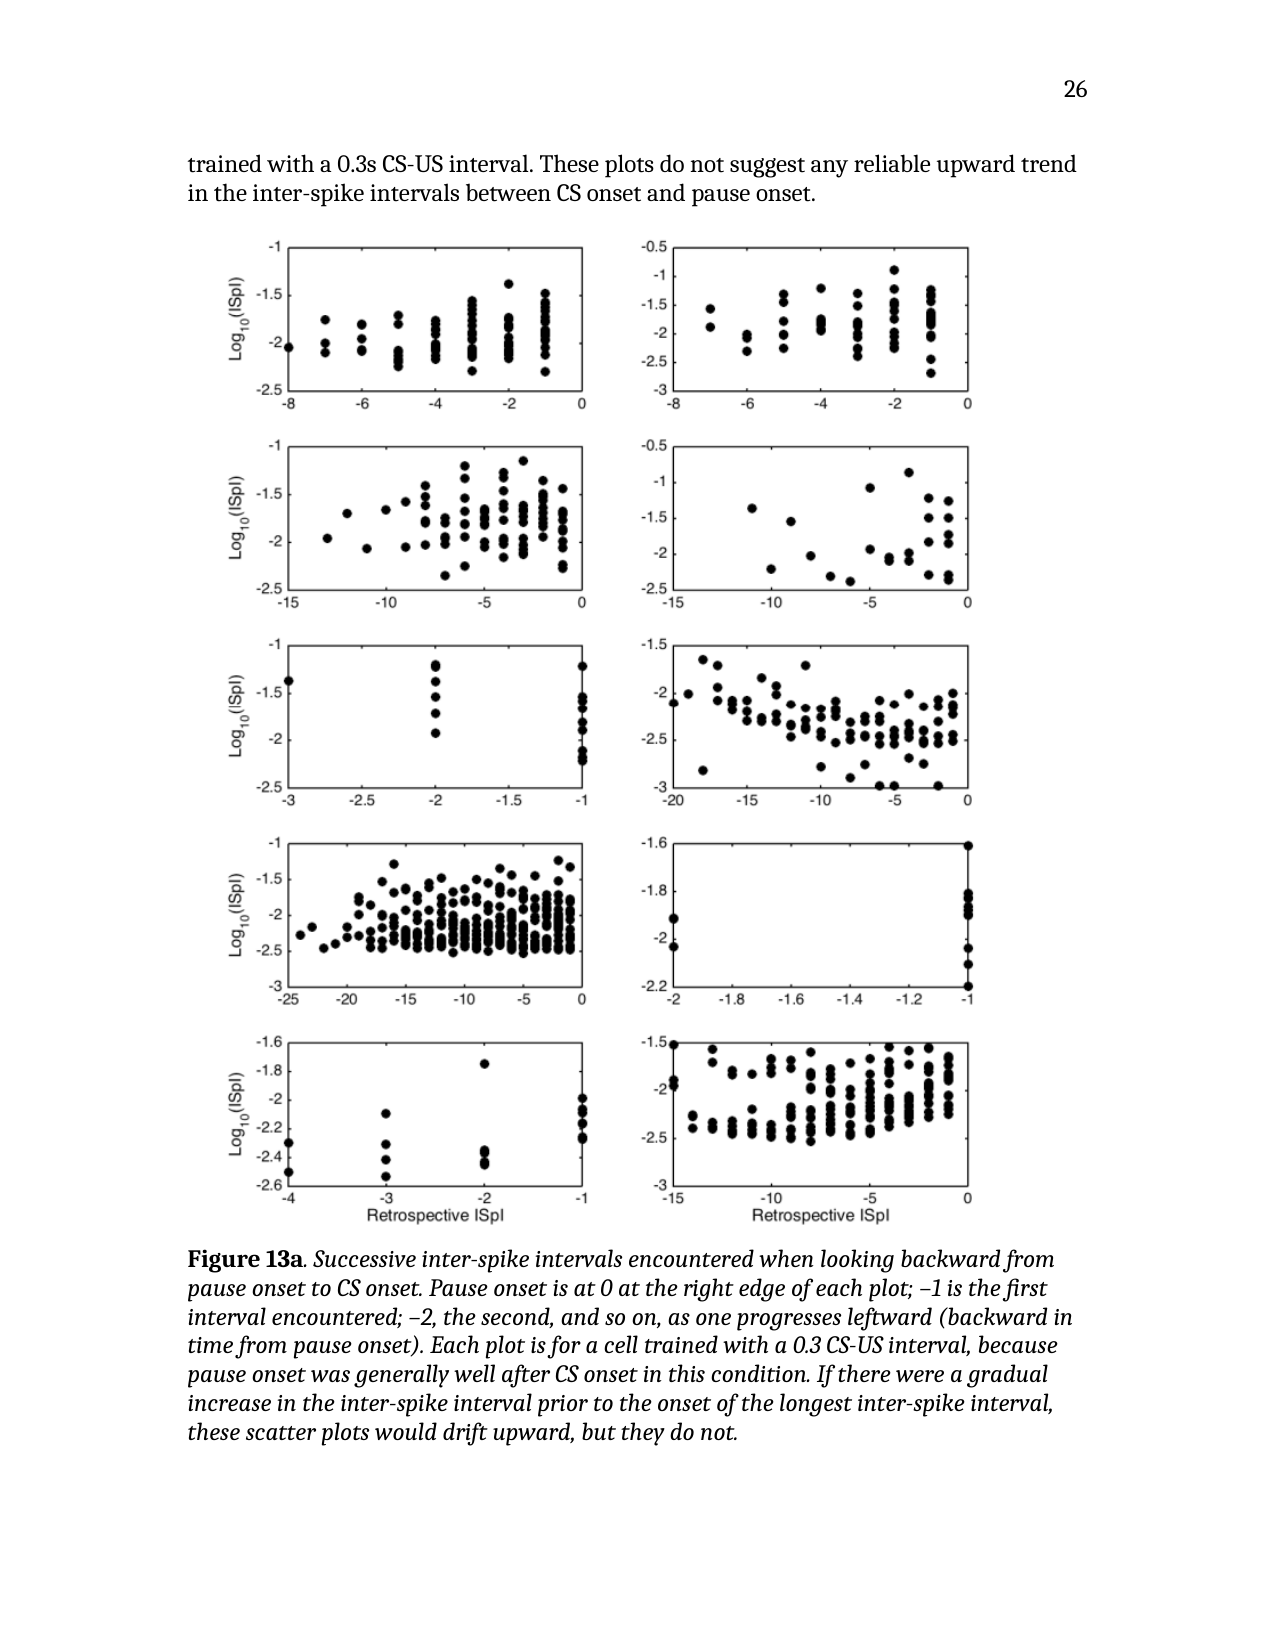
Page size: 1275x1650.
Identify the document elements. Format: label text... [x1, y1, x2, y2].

text Figure 13a. Successive inter-spike intervals encountered when looking backward from pause onset to CS onset. Pause onset is at 0 at the right edge of each plot; –1 is the first interval encountered; –2, the second, and so on, as one progresses leftward (backward in time from pause onset). Each plot is for a cell trained with a 0.3 CS-US interval, because pause onset was generally well after CS onset in this condition. If there were a gradual increase in the inter-spike interval prior to the onset of the longest inter-spike interval, these scatter plots would drift upward, but they do not. [187, 1245, 1087, 1446]
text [187, 150, 1087, 207]
